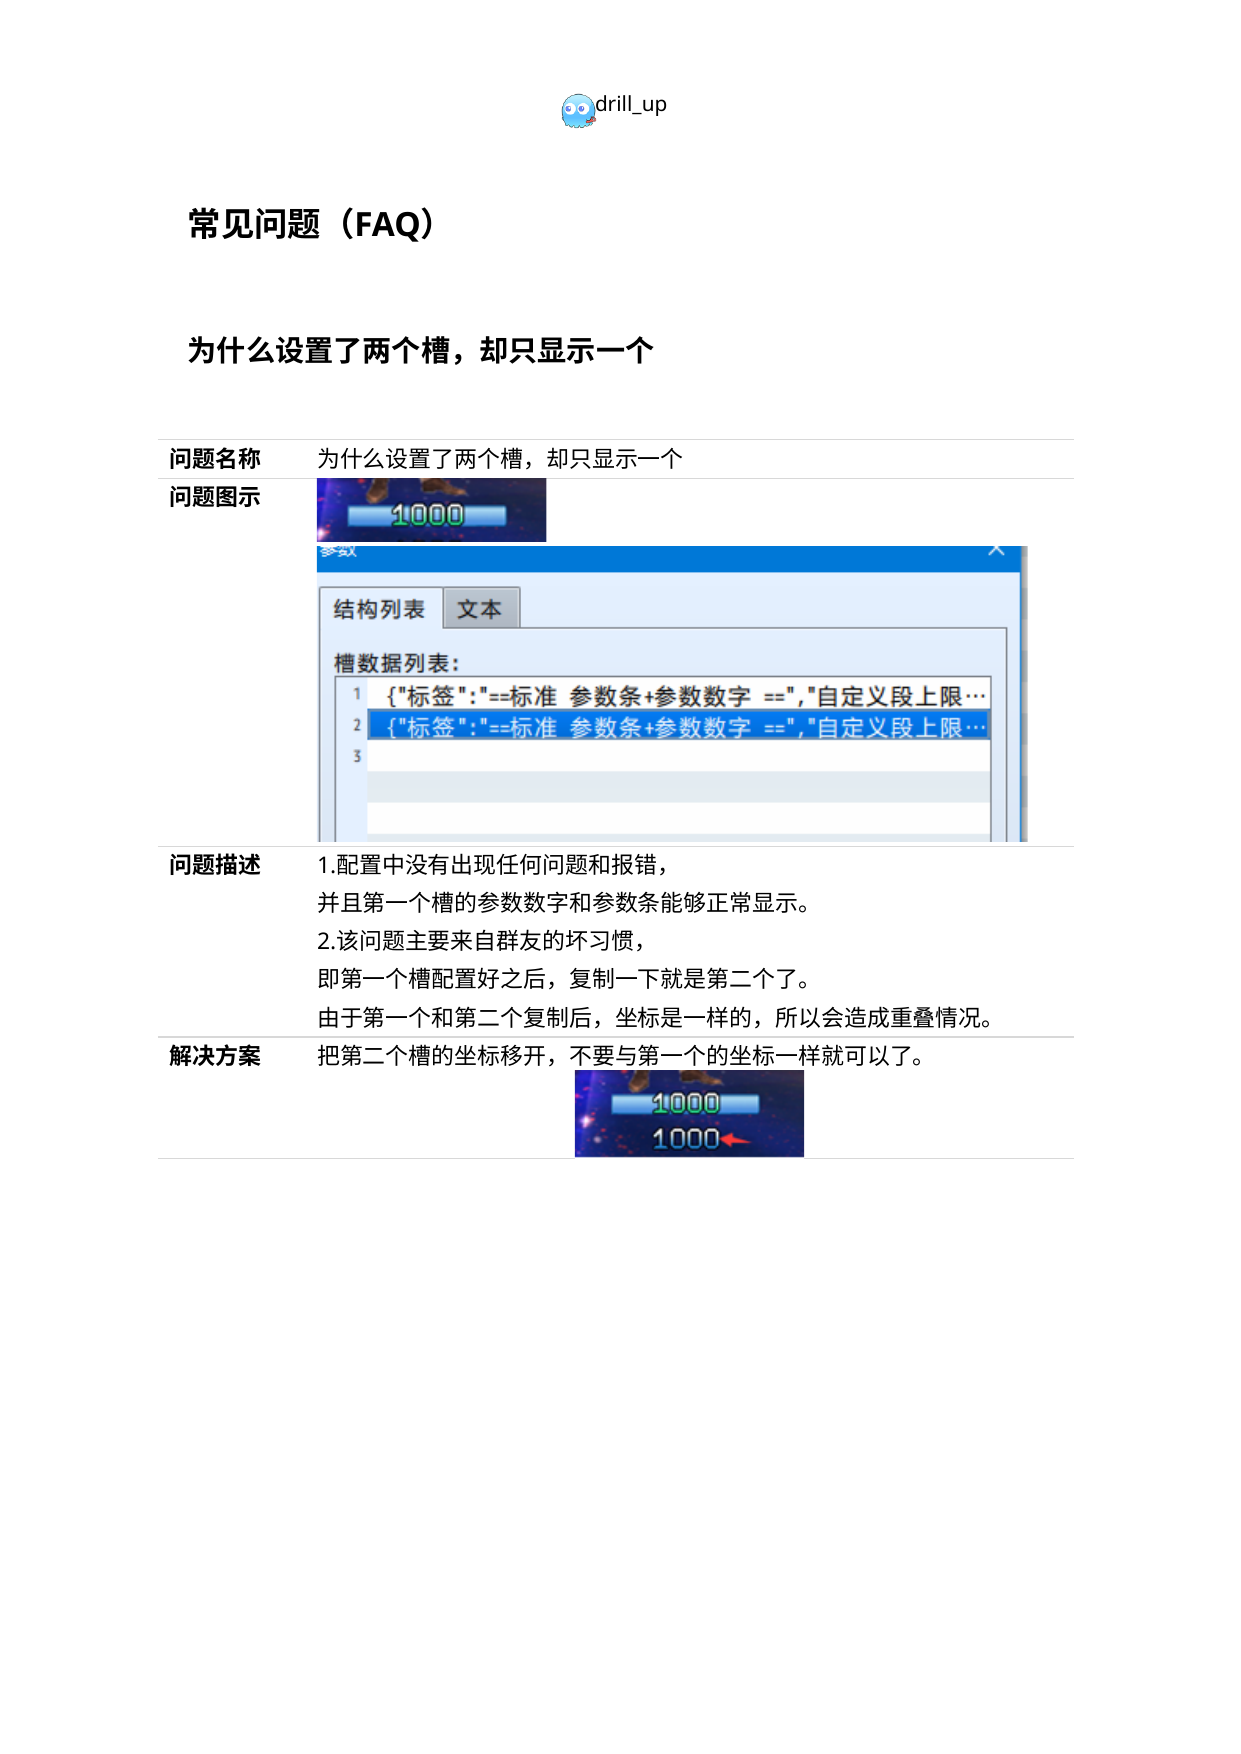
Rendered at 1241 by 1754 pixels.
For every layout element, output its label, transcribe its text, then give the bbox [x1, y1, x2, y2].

picture [316, 478, 547, 542]
table_cell 1.配置中没有出现任何问题和报错， 并且第一个槽的参数数字和参数条能够正常显示。 2.该问题主要来自群友的坏习惯， 即第一个槽配置好之后，复制一下就是第二个了。 由于第一个和第二个复制后，坐标是一样的，所以会造成重叠情况。 [306, 847, 1073, 1036]
table_cell 把第二个槽的坐标移开，不要与第一个的坐标一样就可以了。 [306, 1038, 1073, 1158]
table_cell 解决方案 [158, 1038, 306, 1158]
table_cell [306, 479, 1073, 846]
table_cell 问题描述 [158, 847, 306, 1036]
subtitle 常见问题（FAQ） [187, 189, 1053, 254]
picture [556, 88, 597, 130]
picture [316, 546, 1028, 842]
picture [574, 1070, 805, 1159]
table_header 为什么设置了两个槽，却只显示一个 [306, 440, 1073, 477]
table_cell 问题图示 [158, 479, 306, 846]
table_header 问题名称 [158, 440, 306, 477]
subtitle 为什么设置了两个槽，却只显示一个 [187, 316, 1053, 381]
